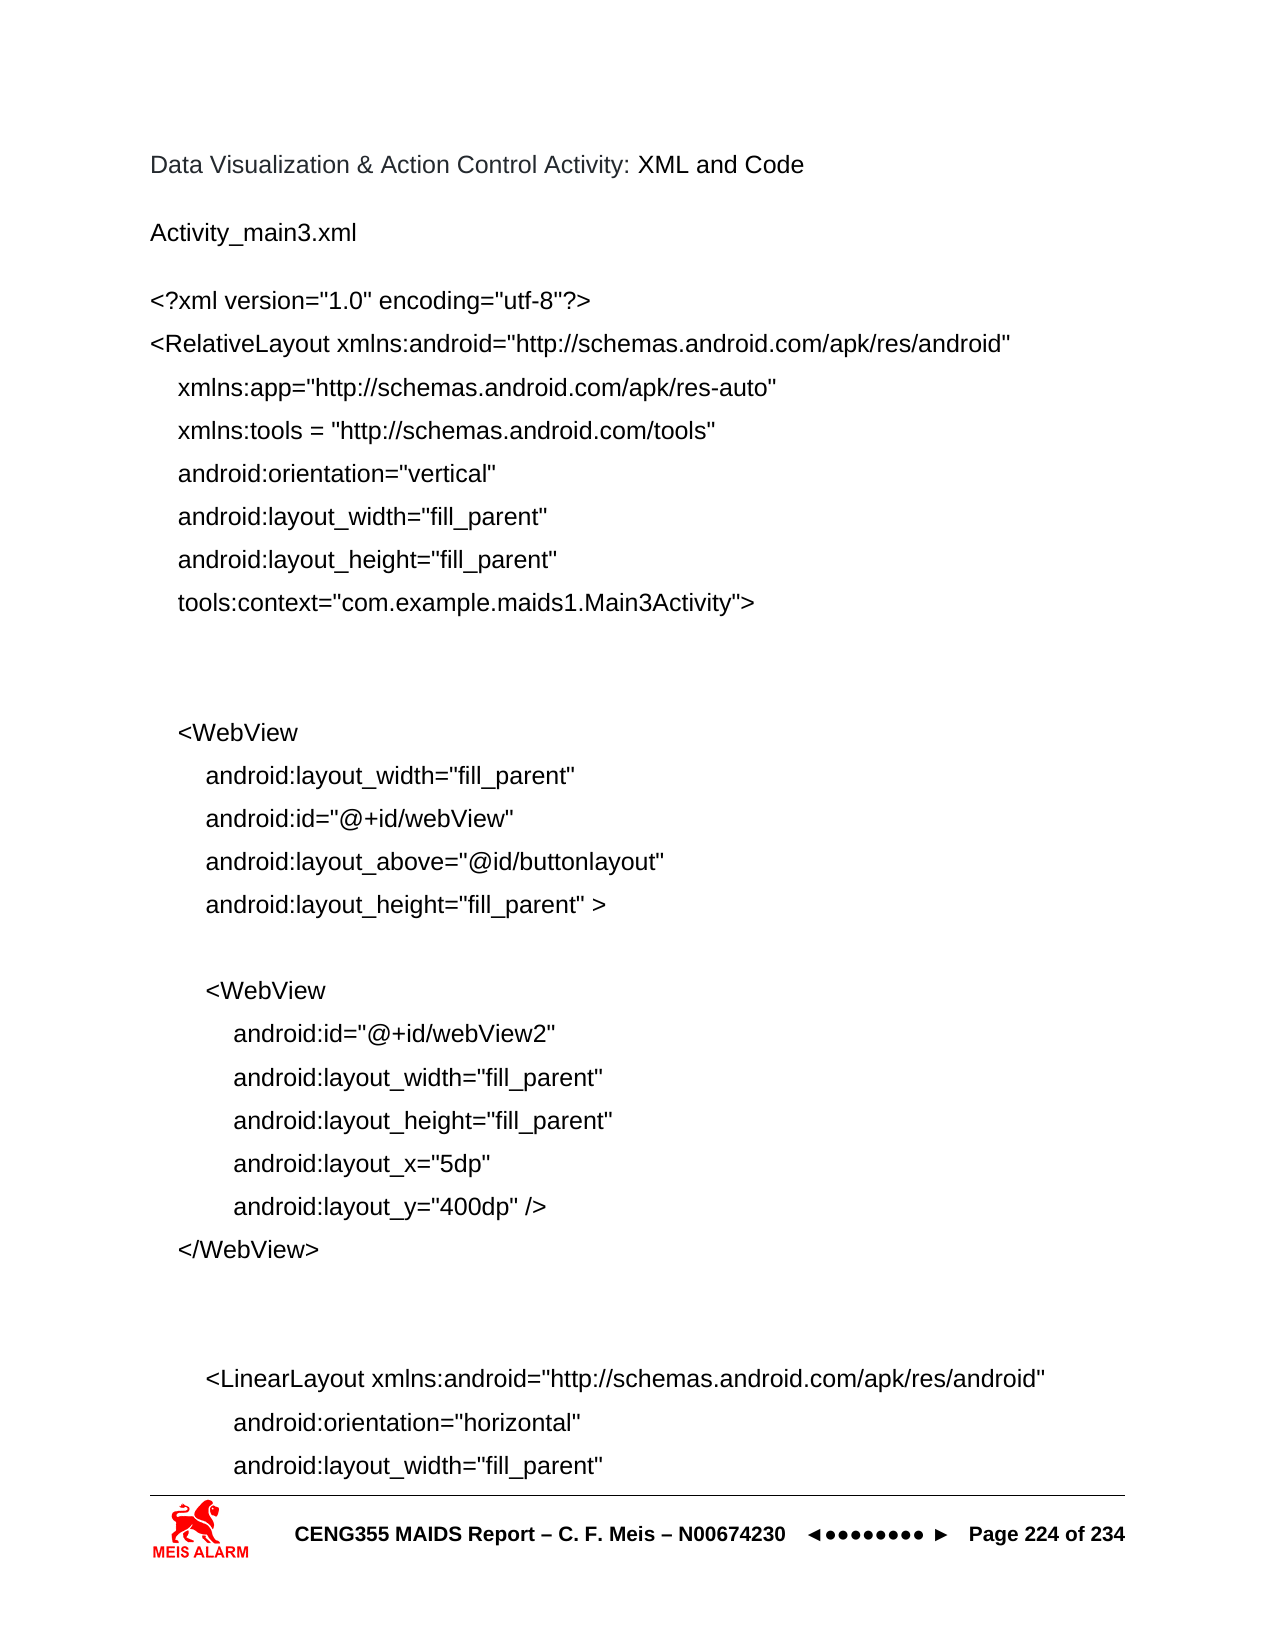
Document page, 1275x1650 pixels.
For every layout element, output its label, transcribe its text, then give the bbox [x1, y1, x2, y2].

text <?xml version="1.0" encoding="utf-8"?> [150, 286, 1125, 315]
picture [150, 1498, 253, 1561]
text android:orientation="vertical" [150, 459, 1125, 487]
text xmlns:tools = "http://schemas.android.com/tools" [150, 416, 1125, 444]
text Activity_main3.xml [150, 218, 1125, 247]
text android:layout_width="fill_parent" [150, 1062, 1125, 1091]
text android:layout_y="400dp" /> [150, 1192, 1125, 1221]
text android:layout_x="5dp" [150, 1149, 1125, 1177]
text <LinearLayout xmlns:android="http://schemas.android.com/apk/res/android" [150, 1364, 1125, 1393]
text <WebView [150, 717, 1125, 746]
text android:layout_width="fill_parent" [150, 1451, 1125, 1479]
text android:layout_height="fill_parent" [150, 545, 1125, 574]
text android:layout_height="fill_parent" [150, 1106, 1125, 1134]
text Data Visualization & Action Control Activity: XML and Code [150, 150, 1125, 179]
text android:layout_above="@id/buttonlayout" [150, 847, 1125, 876]
text android:layout_width="fill_parent" [150, 502, 1125, 531]
text </WebView> [150, 1235, 1125, 1264]
text tools:context="com.example.maids1.Main3Activity"> [150, 588, 1125, 617]
text <WebView [150, 976, 1125, 1005]
text android:id="@+id/webView" [150, 804, 1125, 832]
text xmlns:app="http://schemas.android.com/apk/res-auto" [150, 372, 1125, 401]
text android:layout_height="fill_parent" > [150, 890, 1125, 919]
text android:orientation="horizontal" [150, 1407, 1125, 1436]
text android:layout_width="fill_parent" [150, 761, 1125, 789]
text android:id="@+id/webView2" [150, 1019, 1125, 1048]
text <RelativeLayout xmlns:android="http://schemas.android.com/apk/res/android" [150, 329, 1125, 358]
